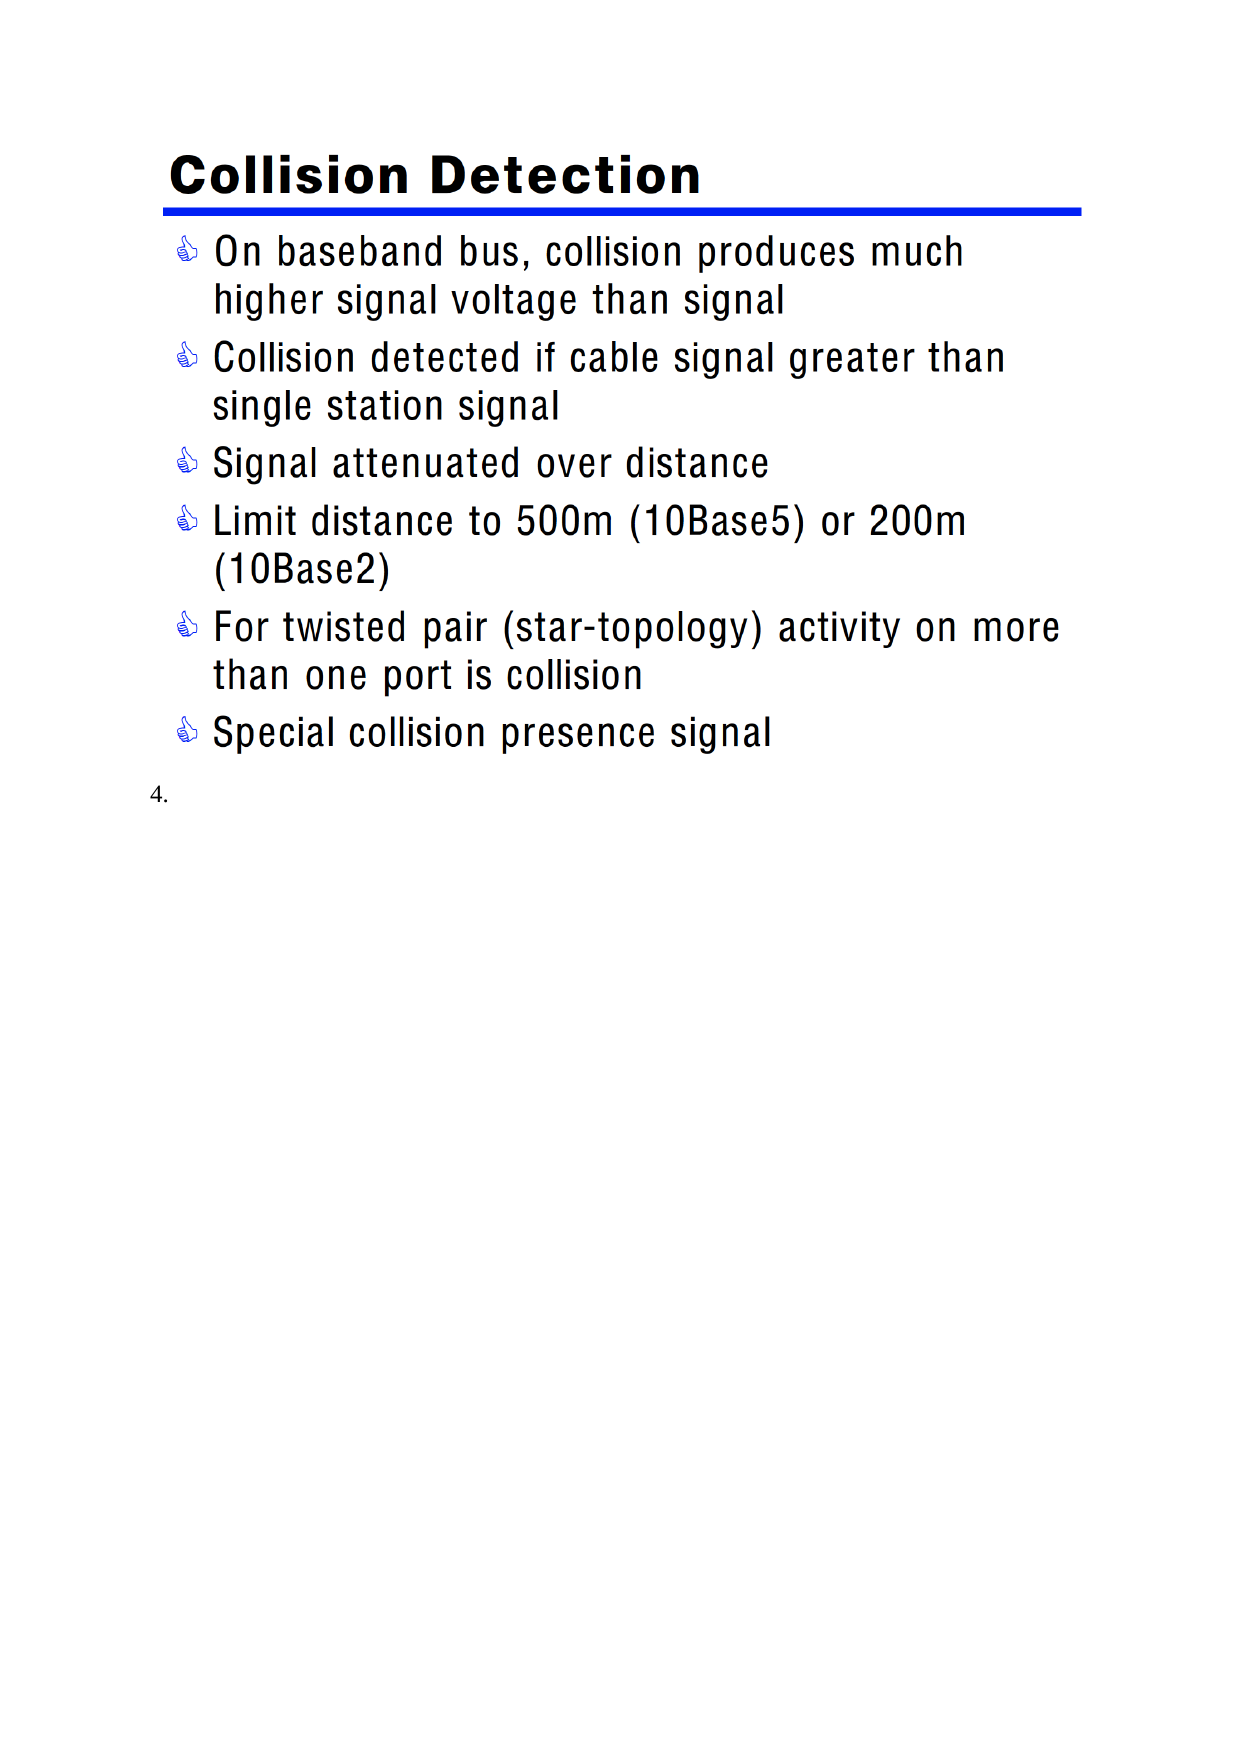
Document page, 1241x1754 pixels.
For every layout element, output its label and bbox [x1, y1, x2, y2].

picture [150, 150, 1090, 775]
